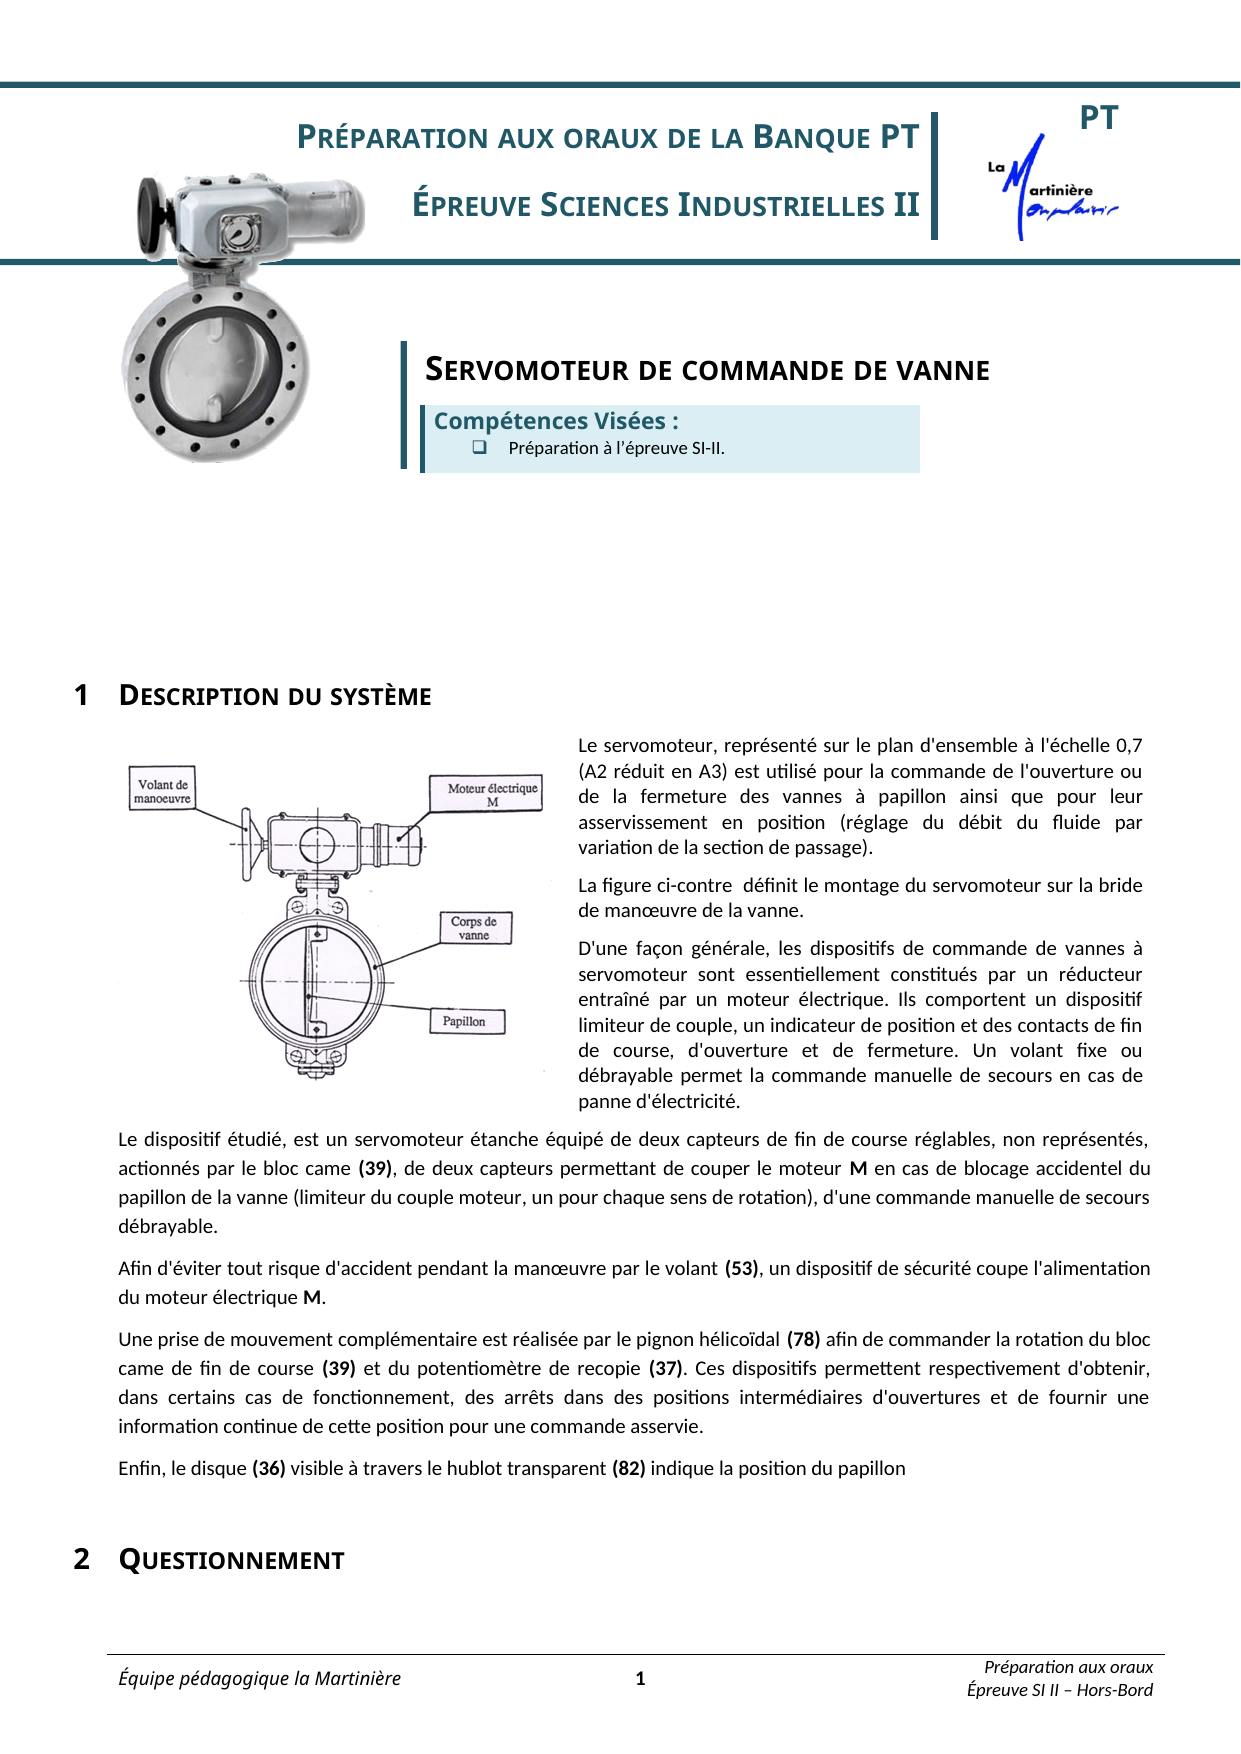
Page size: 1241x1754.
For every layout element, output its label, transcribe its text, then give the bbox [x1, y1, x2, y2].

text Le dispositif étudié, est un servomoteur étanche équipé de deux capteurs de fin de course réglables, non représentés, actionnés par le bloc came (39), de deux capteurs permettant de couper le moteur M en cas de blocage accidentel du papillon de la vanne (limiteur du couple moteur, un pour chaque sens de rotation), d'une commande manuelle de secours débrayable. [118, 1126, 1152, 1239]
picture [115, 165, 365, 463]
text Une prise de mouvement complémentaire est réalisée par le pignon hélicoïdal (78) afin de commander la rotation du bloc came de fin de course (39) et du potentiomètre de recopie (37). Ces dispositifs permettent respectivement d'obtenir, dans certains cas de fonctionnement, des arrêts dans des positions intermédiaires d'ouvertures et de fournir une information continue de cette position pour une commande asservie. [118, 1326, 1152, 1439]
text Afin d'éviter tout risque d'accident pendant la manœuvre par le volant (53), un dispositif de sécurité coupe l'alimentation du moteur électrique M. [118, 1255, 1152, 1310]
subtitle Questionnement [73, 1538, 1152, 1578]
table_header [107, 733, 567, 1126]
table_header Le servomoteur, représenté sur le plan d'ensemble à l'échelle 0,7 (A2 réduit en A3) est utilisé pour la commande de l'ouverture ou de la fermeture des vannes à papillon ainsi que pour leur asservissement en position (réglage du débit du fluide par variation de la section de passage). La figure ci-contre définit le montage du servomoteur sur la bride de manœuvre de la vanne. D'une façon générale, les dispositifs de commande de vannes à servomoteur sont essentiellement constitués par un réducteur entraîné par un moteur électrique. Ils comportent un dispositif limiteur de couple, un indicateur de position et des contacts de fin de course, d'ouverture et de fermeture. Un volant fixe ou débrayable permet la commande manuelle de secours en cas de panne d'électricité. [567, 733, 1155, 1126]
picture [987, 133, 1119, 241]
picture [118, 765, 556, 1081]
subtitle Description du système [73, 674, 1152, 714]
text Enfin, le disque (36) visible à travers le hublot transparent (82) indique la position du papillon [118, 1455, 1152, 1481]
